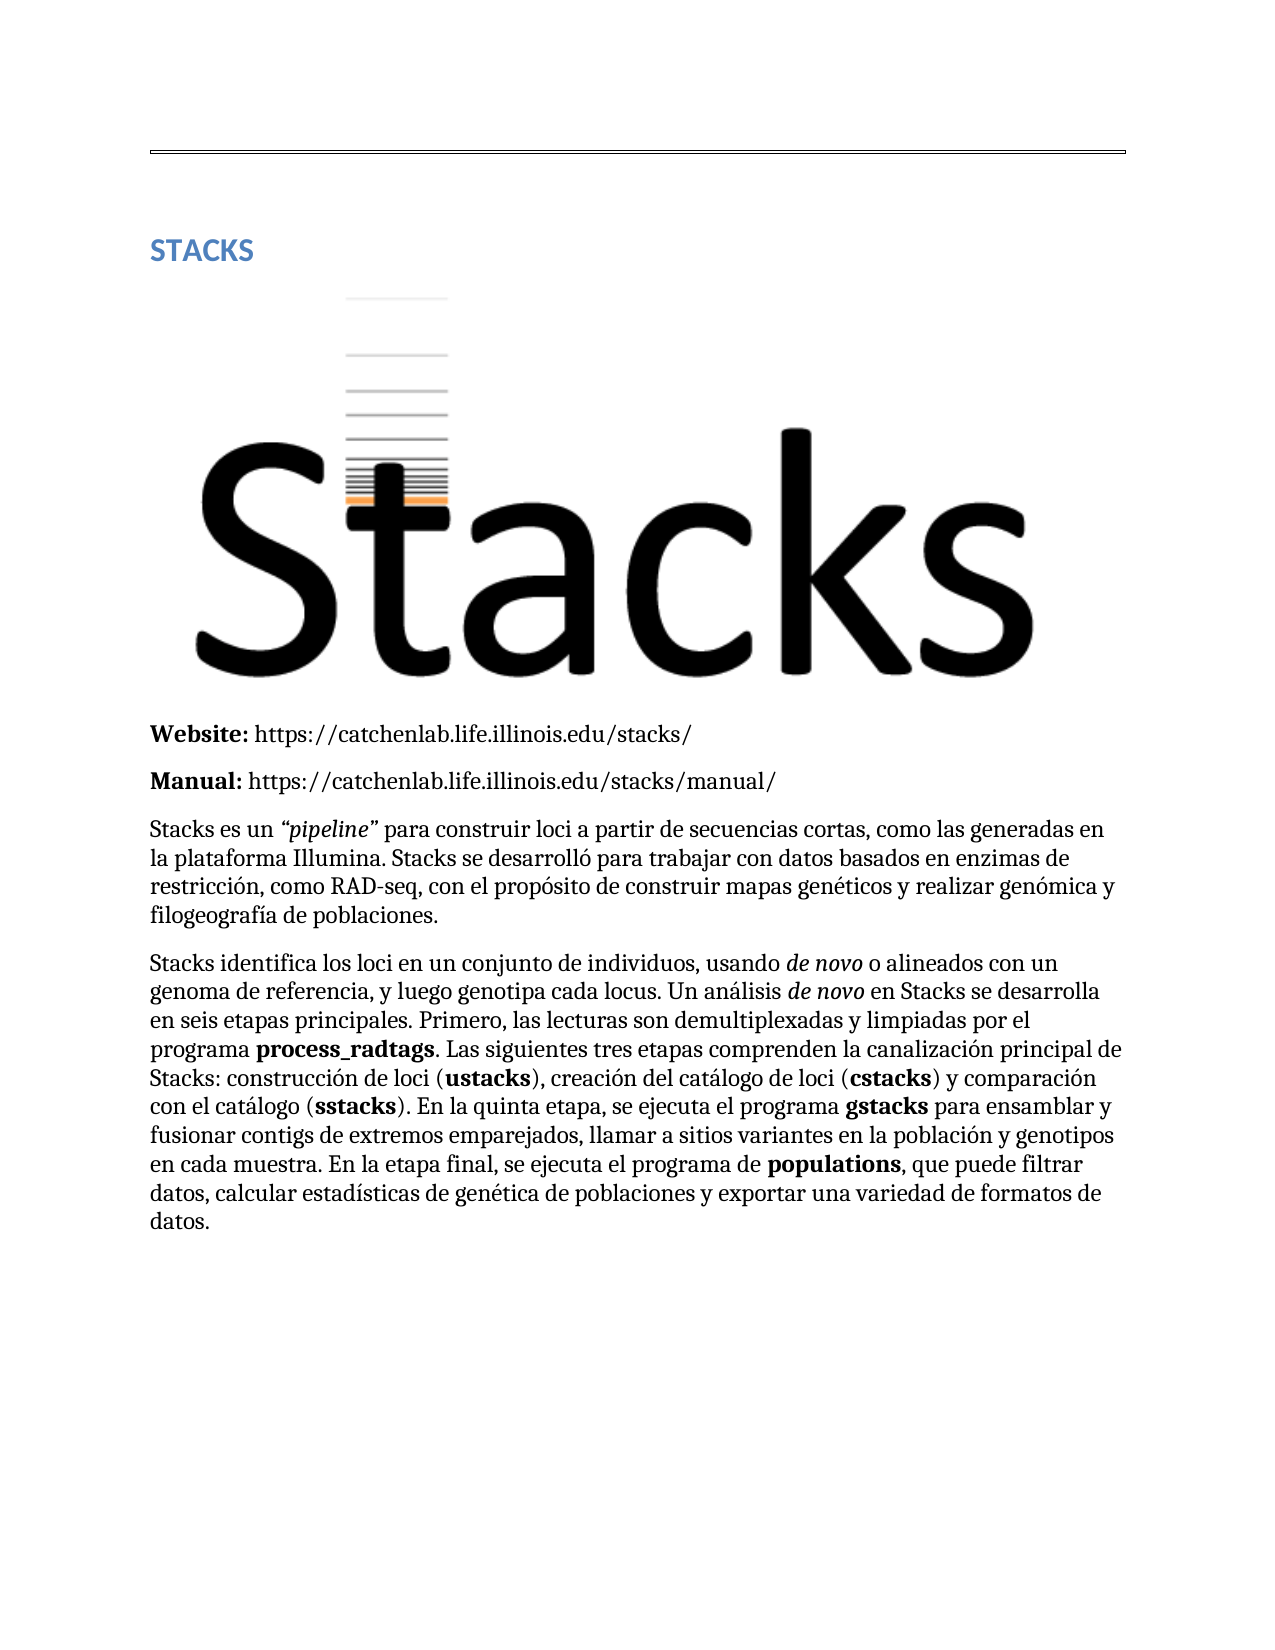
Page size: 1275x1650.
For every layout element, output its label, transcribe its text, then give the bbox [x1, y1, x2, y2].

text Manual: https://catchenlab.life.illinois.edu/stacks/manual/ [150, 767, 1125, 796]
picture [168, 288, 1044, 701]
text Website: https://catchenlab.life.illinois.edu/stacks/ [150, 720, 1125, 748]
subtitle STACKS [150, 229, 1125, 269]
text Stacks identifica los loci en un conjunto de individuos, usando de novo o alineados con un genoma de referencia, y luego genotipa cada locus. Un análisis de novo en Stacks se desarrolla en seis etapas principales. Primero, las lecturas son demultiplexadas y limpiadas por el programa process_radtags. Las siguientes tres etapas comprenden la canalización principal de Stacks: construcción de loci (ustacks), creación del catálogo de loci (cstacks) y comparación con el catálogo (sstacks). En la quinta etapa, se ejecuta el programa gstacks para ensamblar y fusionar contigs de extremos emparejados, llamar a sitios variantes en la población y genotipos en cada muestra. En la etapa final, se ejecuta el programa de populations, que puede filtrar datos, calcular estadísticas de genética de poblaciones y exportar una variedad de formatos de datos. [150, 948, 1125, 1236]
text Stacks es un “pipeline” para construir loci a partir de secuencias cortas, como las generadas en la plataforma Illumina. Stacks se desarrolló para trabajar con datos basados en enzimas de restricción, como RAD-seq, con el propósito de construir mapas genéticos y realizar genómica y filogeografía de poblaciones. [150, 815, 1125, 930]
